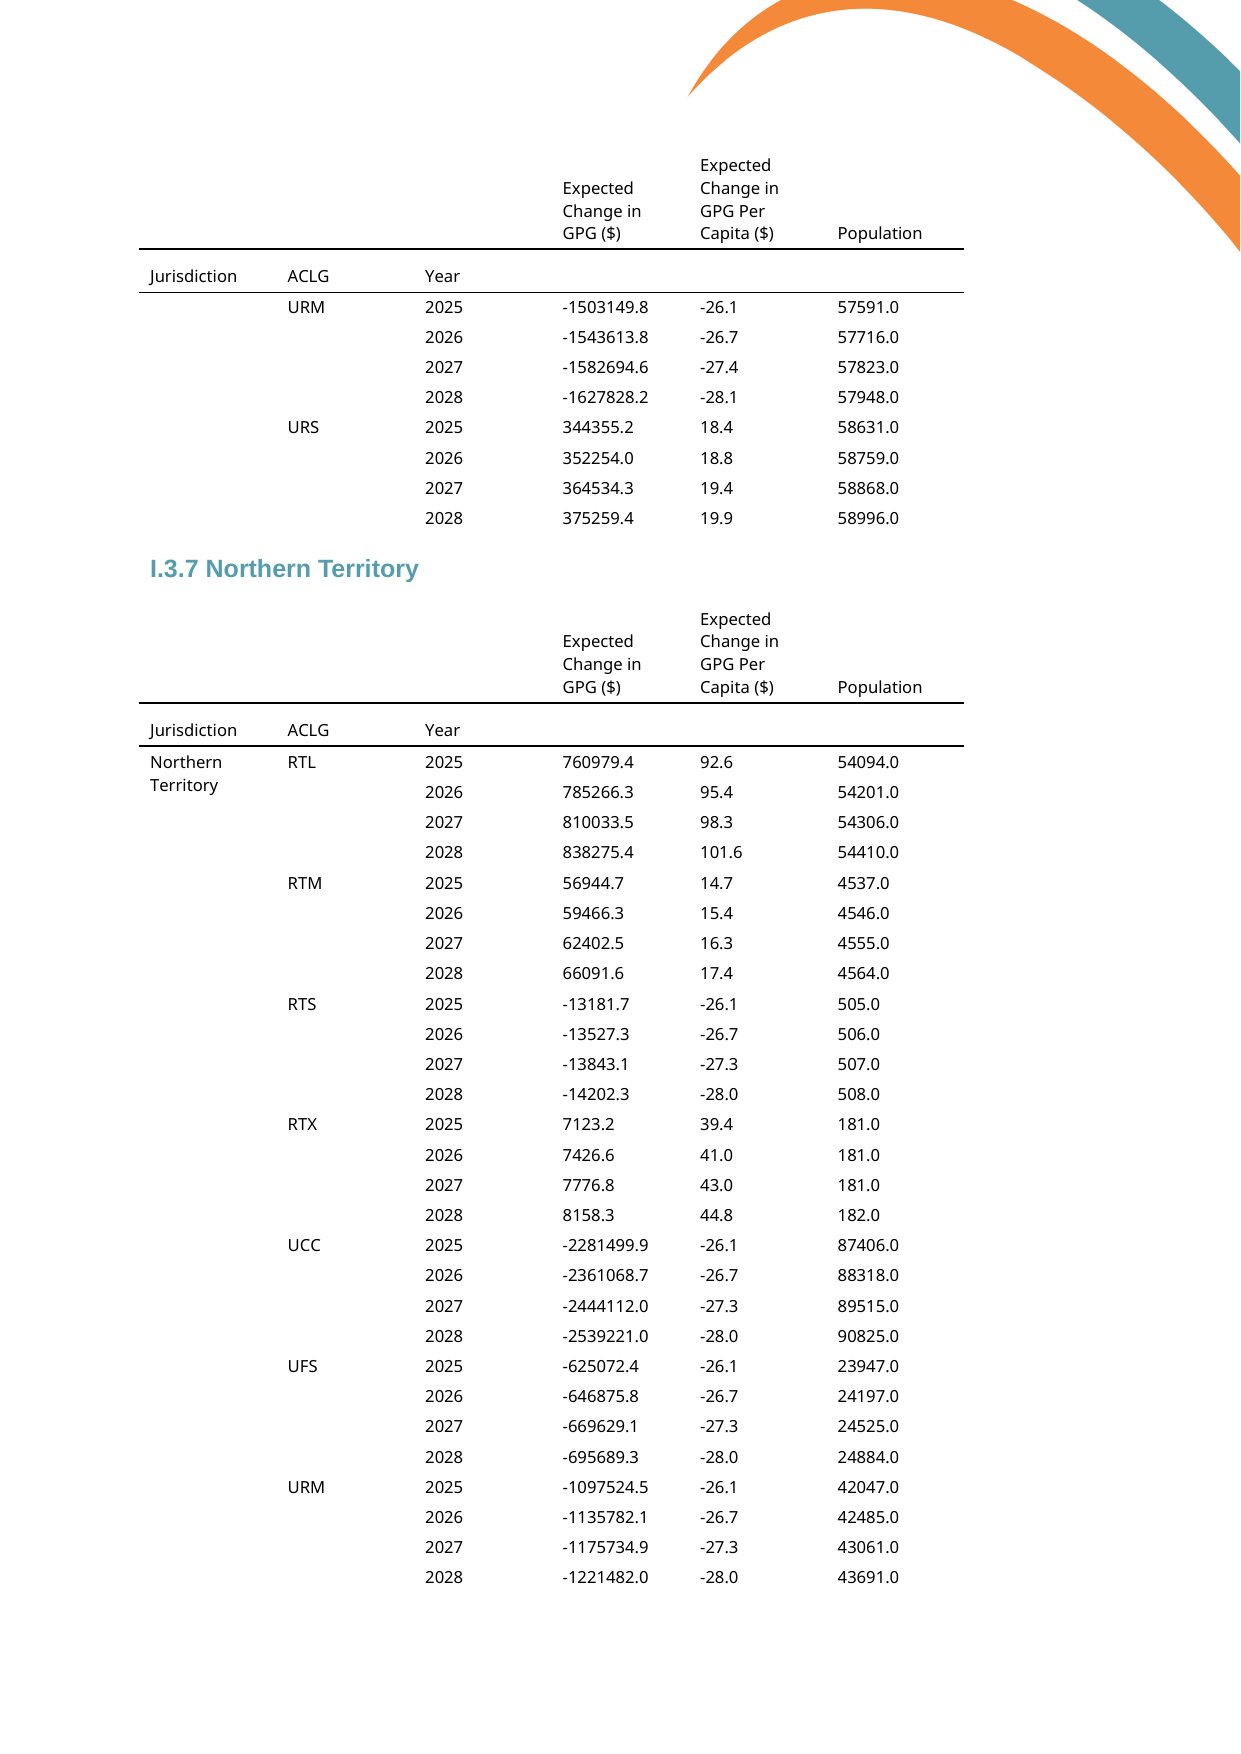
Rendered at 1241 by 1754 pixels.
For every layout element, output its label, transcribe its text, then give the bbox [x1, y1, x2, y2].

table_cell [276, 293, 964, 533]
picture [19, 0, 1241, 306]
subtitle I.3.7 Northern Territory [150, 554, 1090, 583]
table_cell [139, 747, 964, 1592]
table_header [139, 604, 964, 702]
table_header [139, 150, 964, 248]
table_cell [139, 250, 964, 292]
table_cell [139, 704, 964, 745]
